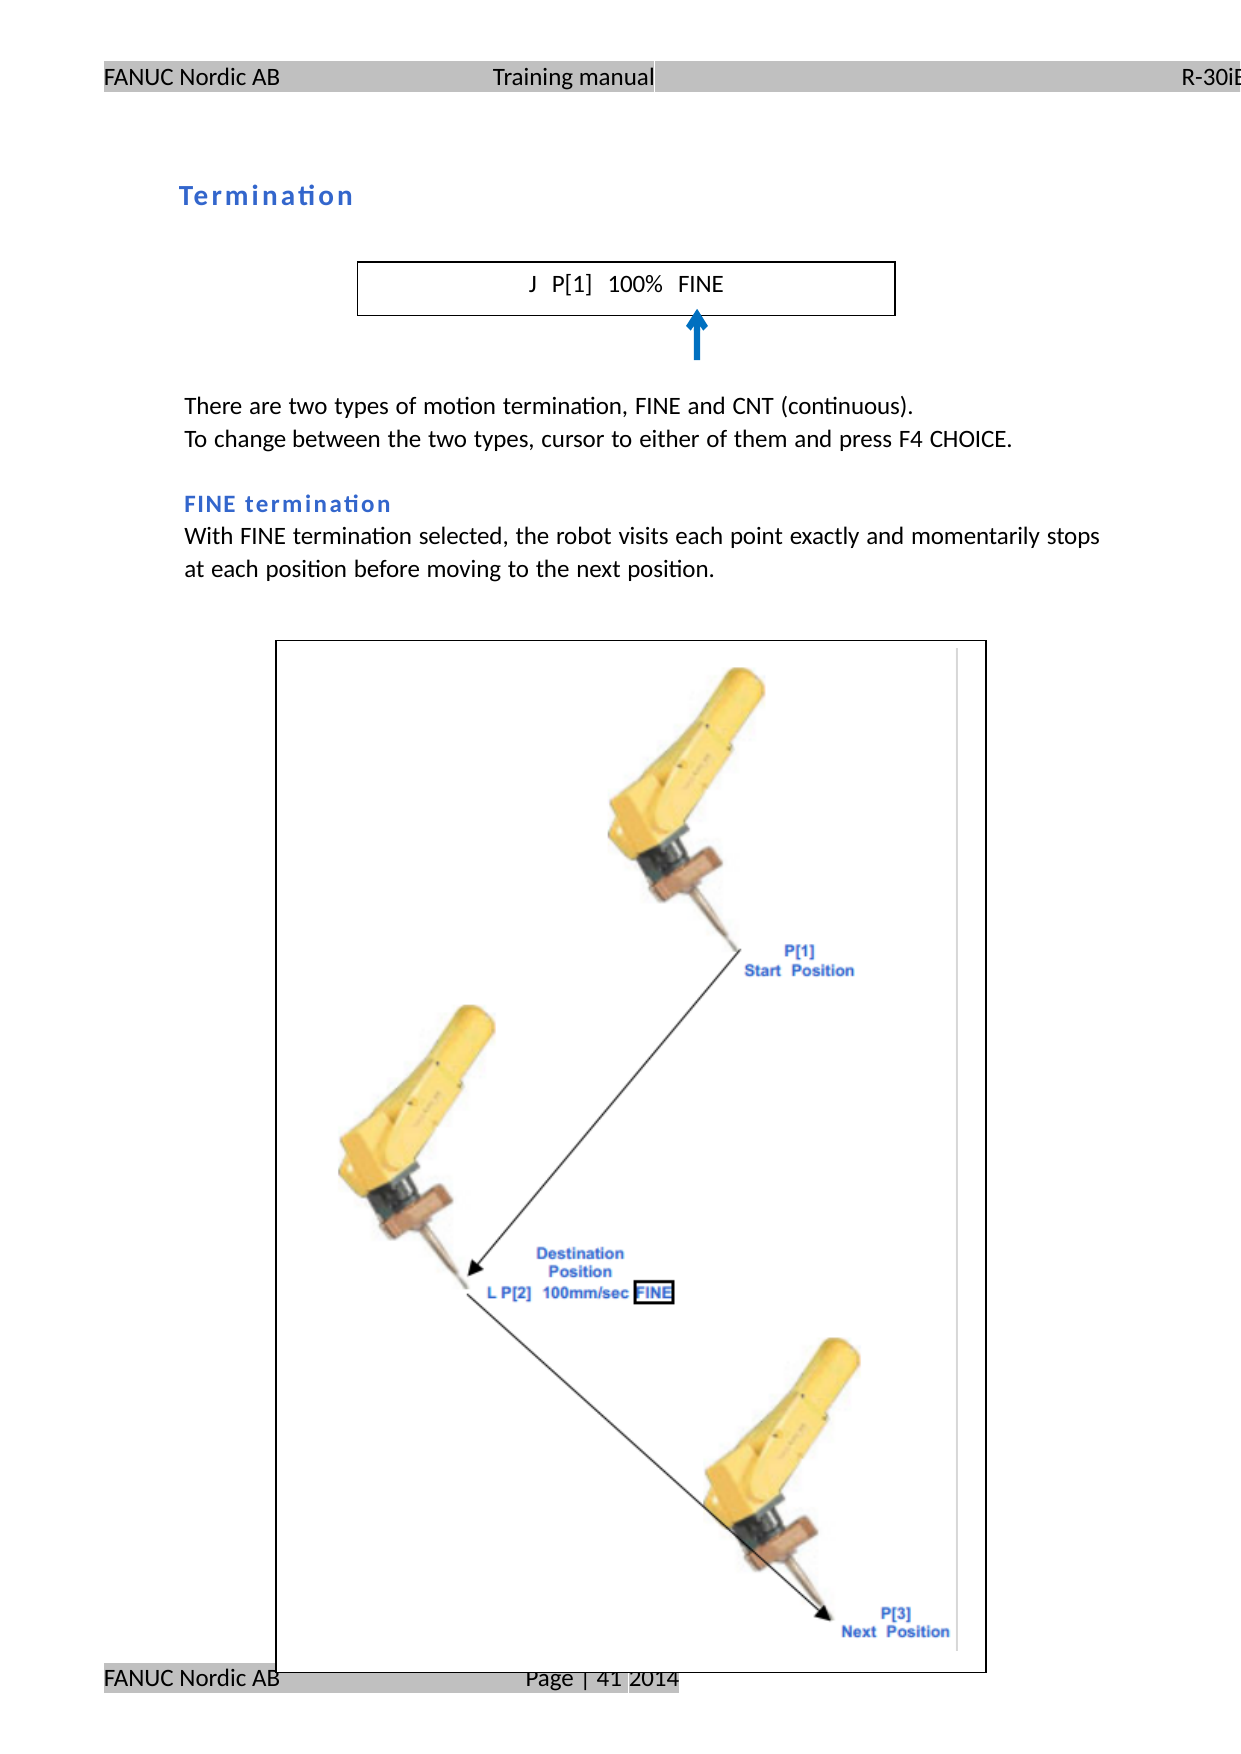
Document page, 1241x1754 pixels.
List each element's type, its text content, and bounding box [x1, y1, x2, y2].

text Termination [103, 162, 1138, 227]
text With FINE termination selected, the robot visits each point exactly and momentarily stops [184, 519, 1138, 552]
picture [290, 648, 958, 1651]
text FINE termination [184, 487, 1138, 519]
text To change between the two types, cursor to either of them and press F4 CHOICE. [184, 422, 1138, 454]
text at each position before moving to the next position. [184, 552, 1138, 584]
text There are two types of motion termination, FINE and CNT (continuous). [184, 389, 1138, 422]
